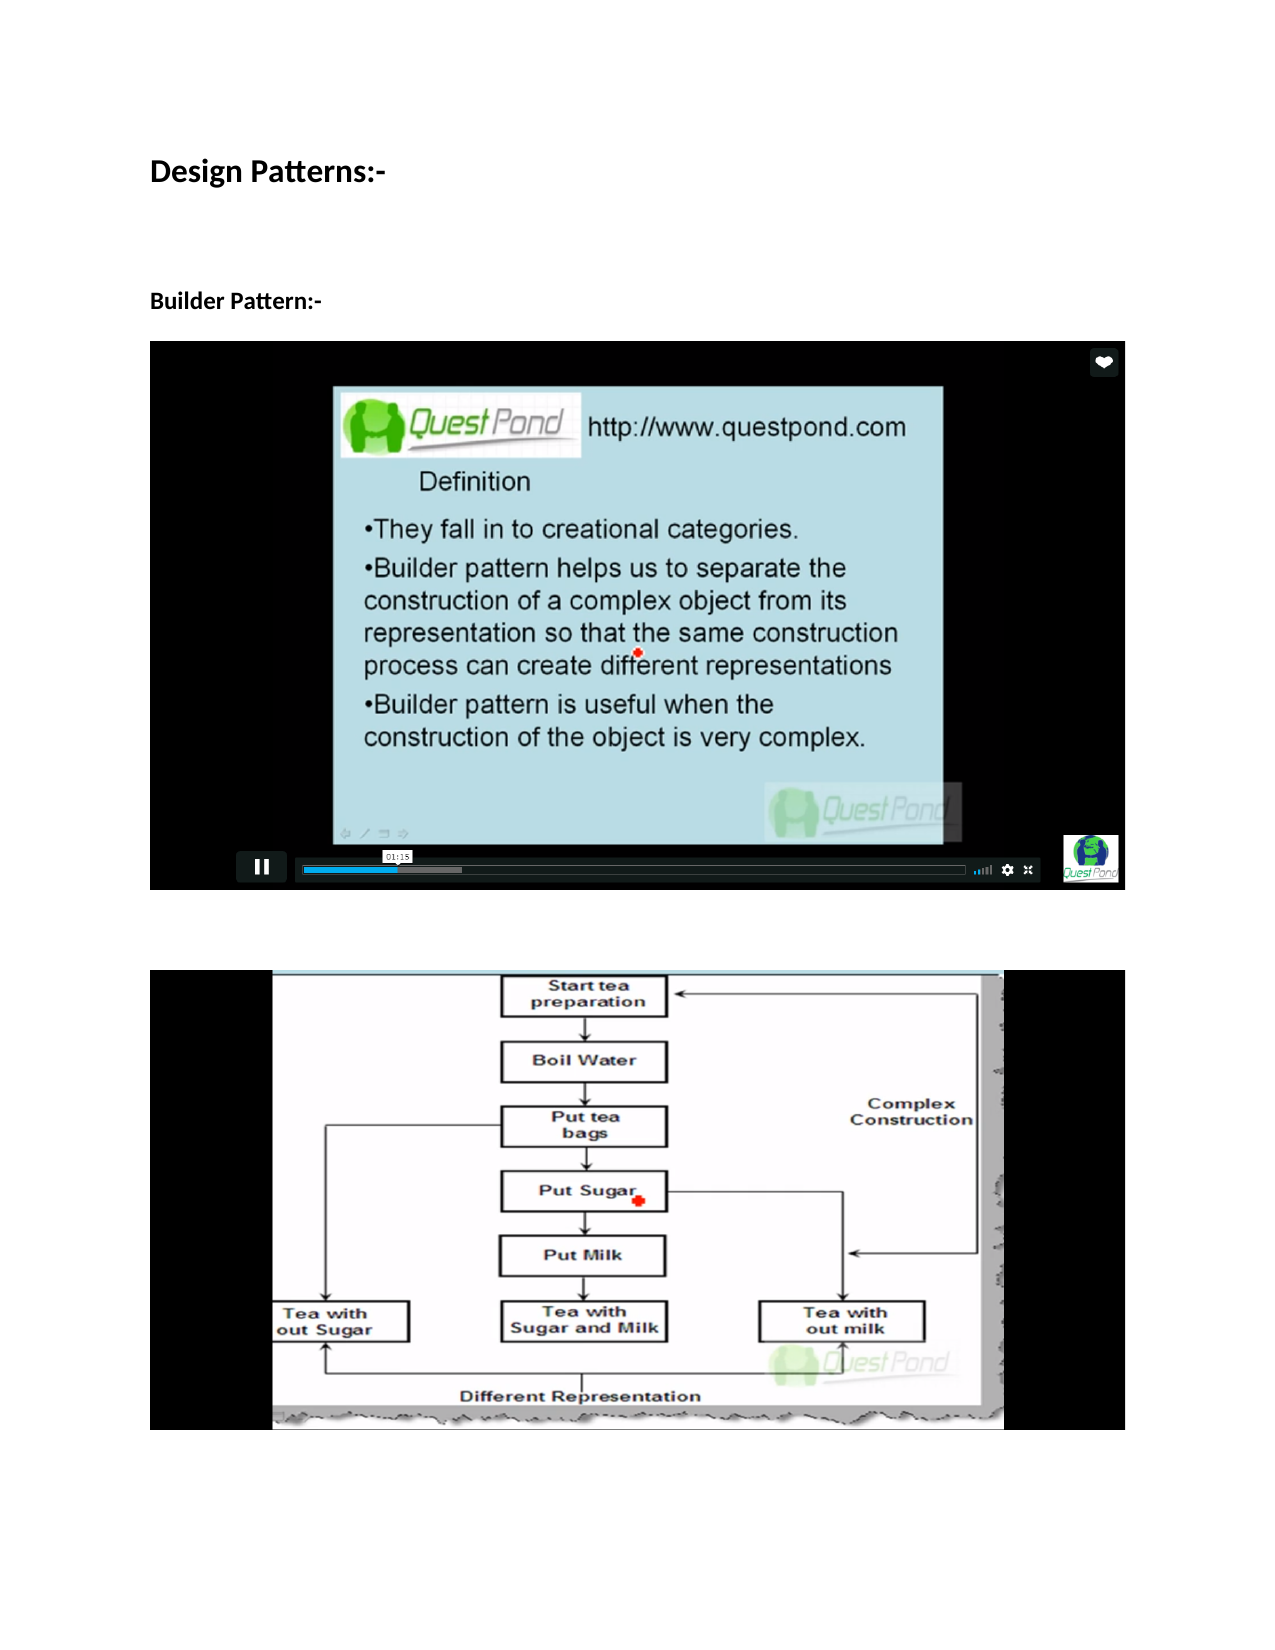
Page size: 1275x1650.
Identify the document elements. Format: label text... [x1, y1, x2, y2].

text Design Patterns:- [150, 150, 1125, 191]
picture [150, 970, 1125, 1430]
text Builder Pattern:- [150, 285, 1125, 316]
picture [150, 341, 1125, 890]
